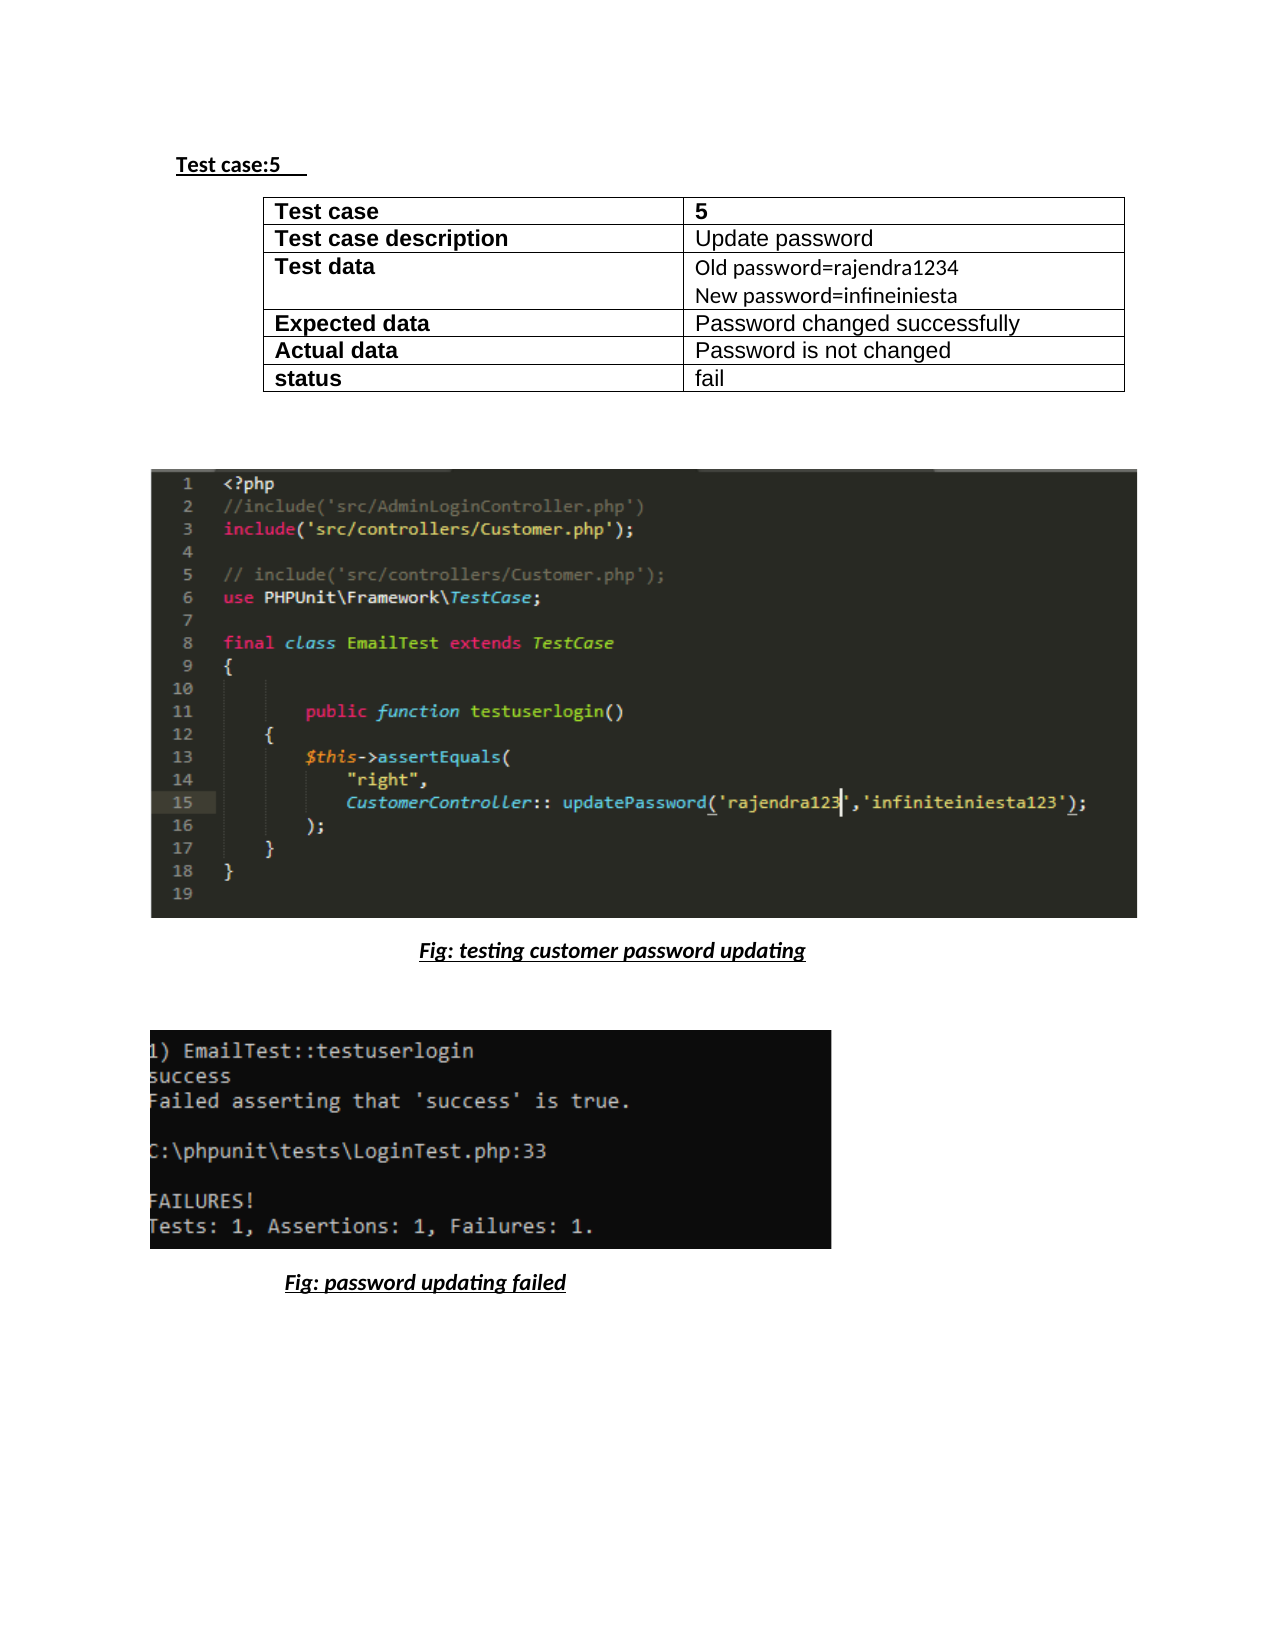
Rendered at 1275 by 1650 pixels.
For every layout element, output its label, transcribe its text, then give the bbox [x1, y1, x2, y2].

text Test case:5 [150, 150, 1125, 178]
table_cell Password is not changed [684, 337, 1124, 363]
table_cell Actual data [264, 337, 683, 363]
table_cell Expected data [264, 310, 683, 336]
text Fig: testing customer password updating [150, 937, 1125, 964]
table_header Test case [264, 198, 683, 224]
text Fig: password updating failed [150, 1268, 1125, 1296]
table_cell Test case description [264, 225, 683, 252]
picture [150, 469, 1138, 918]
table_cell Test data [264, 253, 683, 309]
table_cell Password changed successfully [684, 310, 1124, 336]
picture [150, 1030, 832, 1249]
table_cell fail [684, 365, 1124, 391]
table_cell Update password [684, 225, 1124, 252]
table_cell Old password=rajendra1234 New password=infineiniesta [684, 253, 1124, 309]
table_header 5 [684, 198, 1124, 224]
table_cell status [264, 365, 683, 391]
